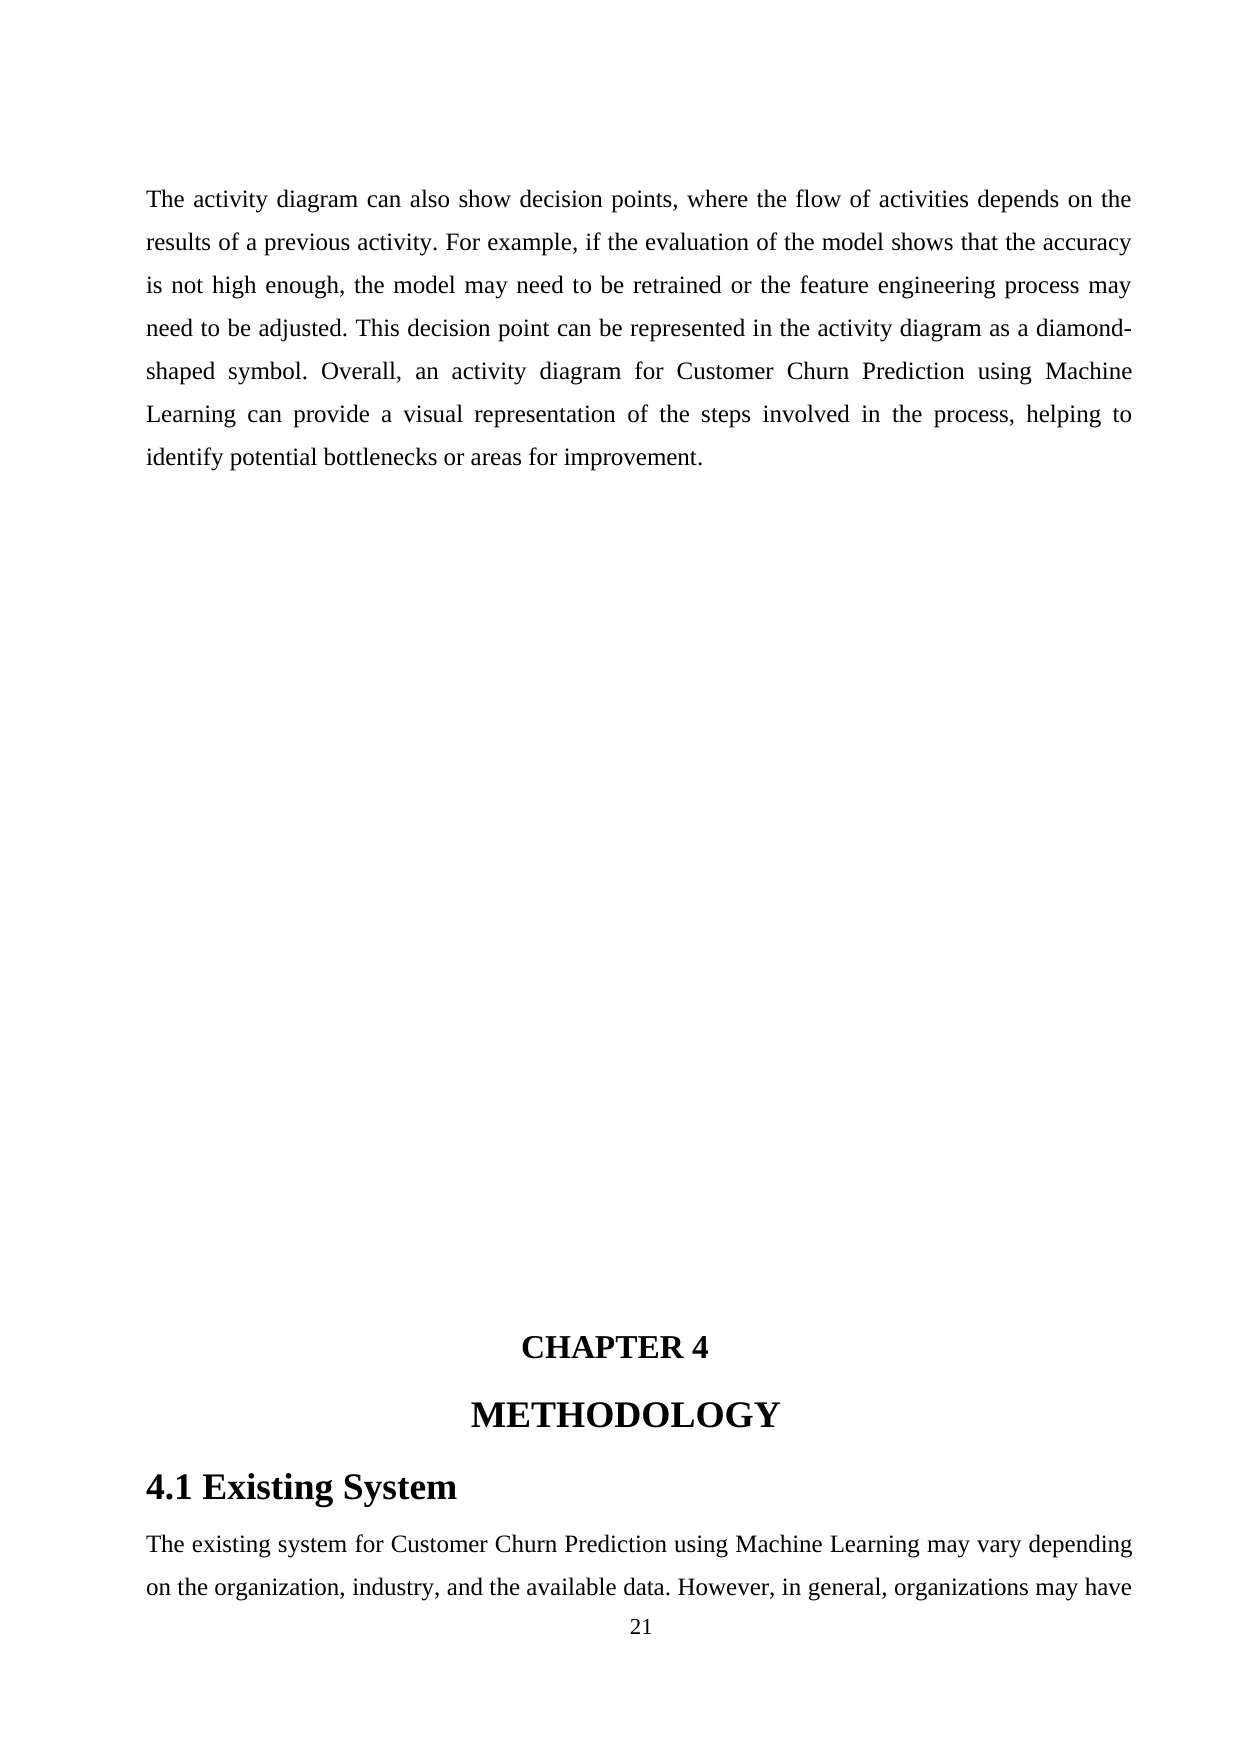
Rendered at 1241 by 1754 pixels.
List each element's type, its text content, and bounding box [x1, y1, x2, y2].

text METHODOLOGY [396, 1392, 1133, 1436]
subtitle CHAPTER 4 [446, 1328, 1133, 1366]
text 4.1 Existing System [146, 1464, 1133, 1507]
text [146, 1529, 1133, 1601]
text The activity diagram can also show decision points, where the flow of activities depends on the results of a previous activity. For example, if the evaluation of the model shows that the accuracy is not high enough, the model may need to be retrained or the feature engineering process may need to be adjusted. This decision point can be represented in the activity diagram as a diamond-shaped symbol. Overall, an activity diagram for Customer Churn Prediction using Machine Learning can provide a visual representation of the steps involved in the process, helping to identify potential bottlenecks or areas for improvement. [146, 184, 1133, 471]
